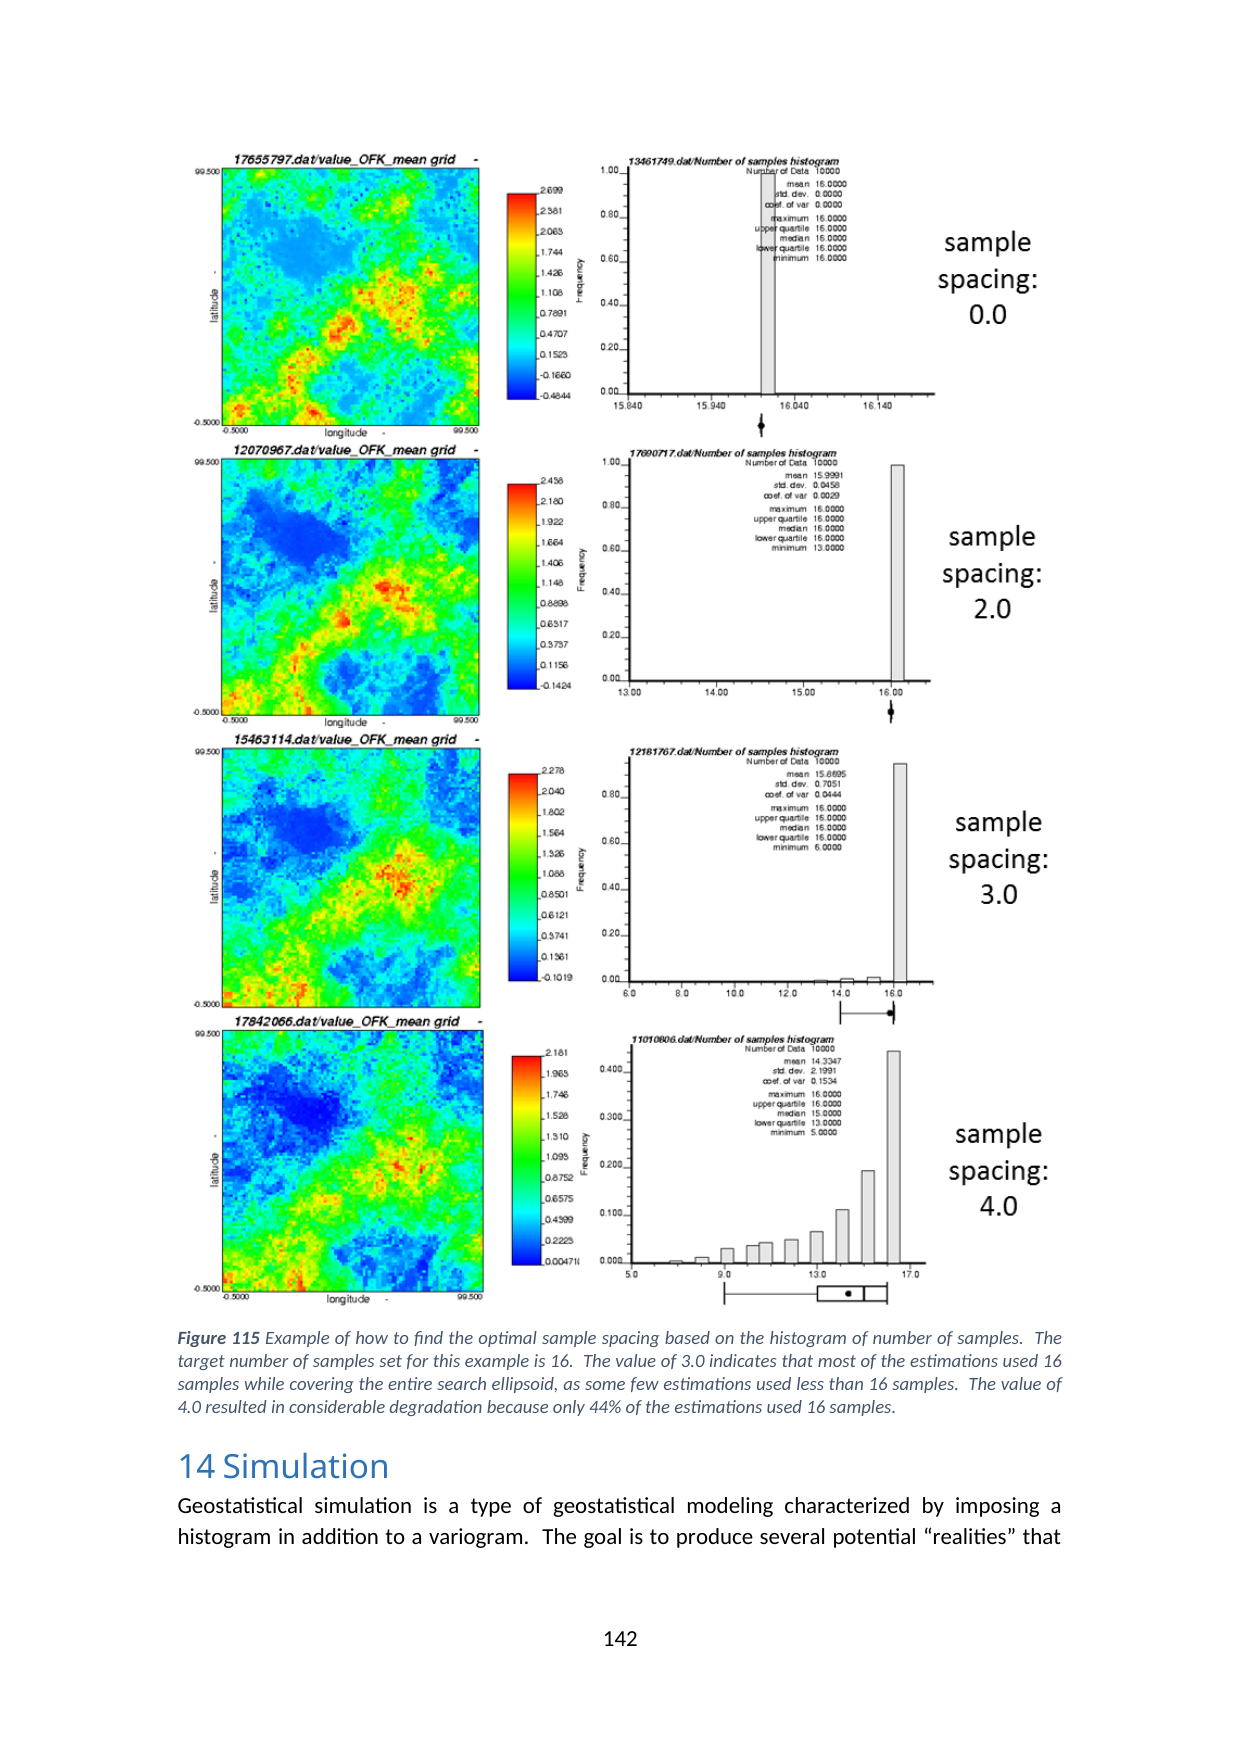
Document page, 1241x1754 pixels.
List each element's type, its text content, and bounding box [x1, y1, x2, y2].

subtitle Simulation [177, 1443, 1063, 1488]
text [177, 1492, 1063, 1550]
text Figure 115 Example of how to find the optimal sample spacing based on the histogram of number of samples. The target number of samples set for this example is 16. The value of 3.0 indicates that most of the estimations used 16 samples while covering the entire search ellipsoid, as some few estimations used less than 16 samples. The value of 4.0 resulted in considerable degradation because only 44% of the estimations used 16 samples. [177, 1326, 1063, 1418]
picture [184, 147, 1056, 1308]
